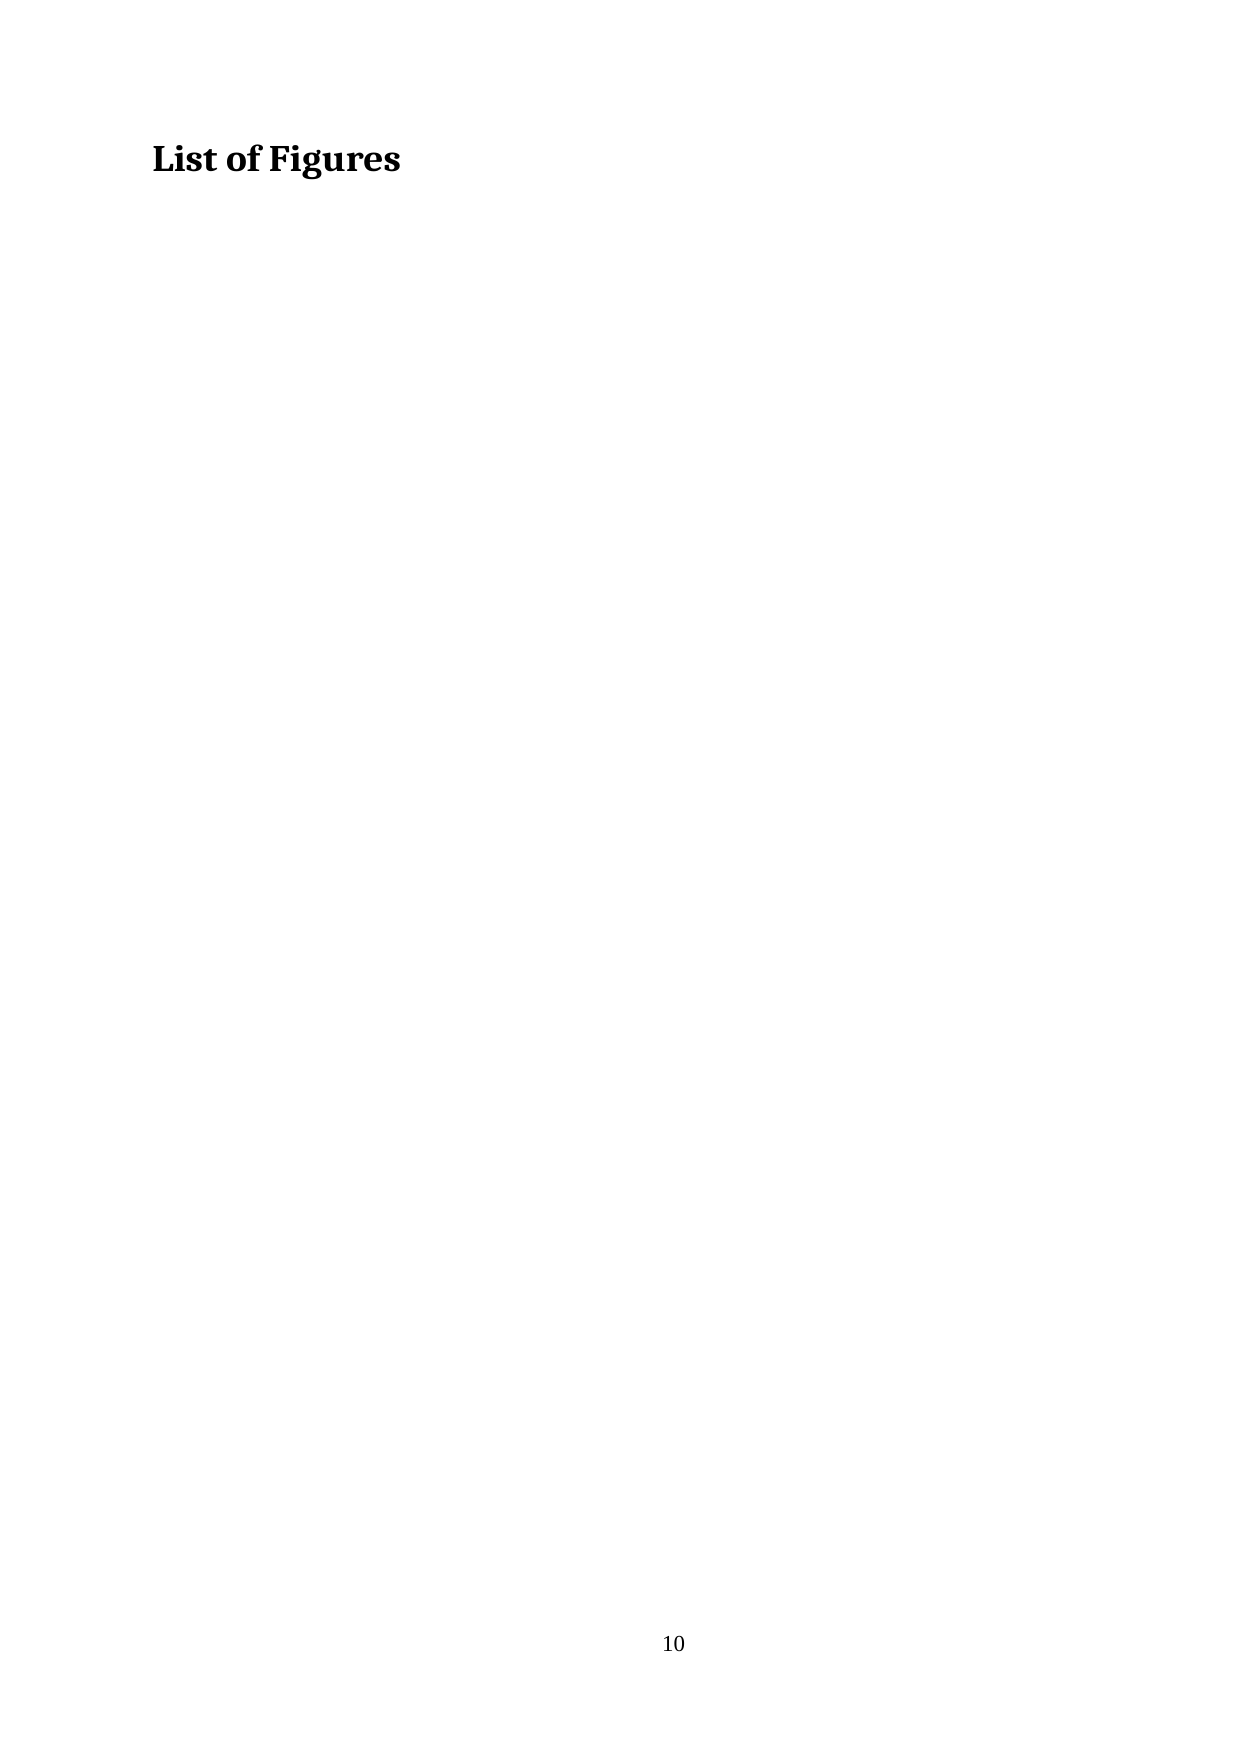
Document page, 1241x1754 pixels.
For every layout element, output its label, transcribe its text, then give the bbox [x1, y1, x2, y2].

text List of Figures [152, 137, 1194, 181]
